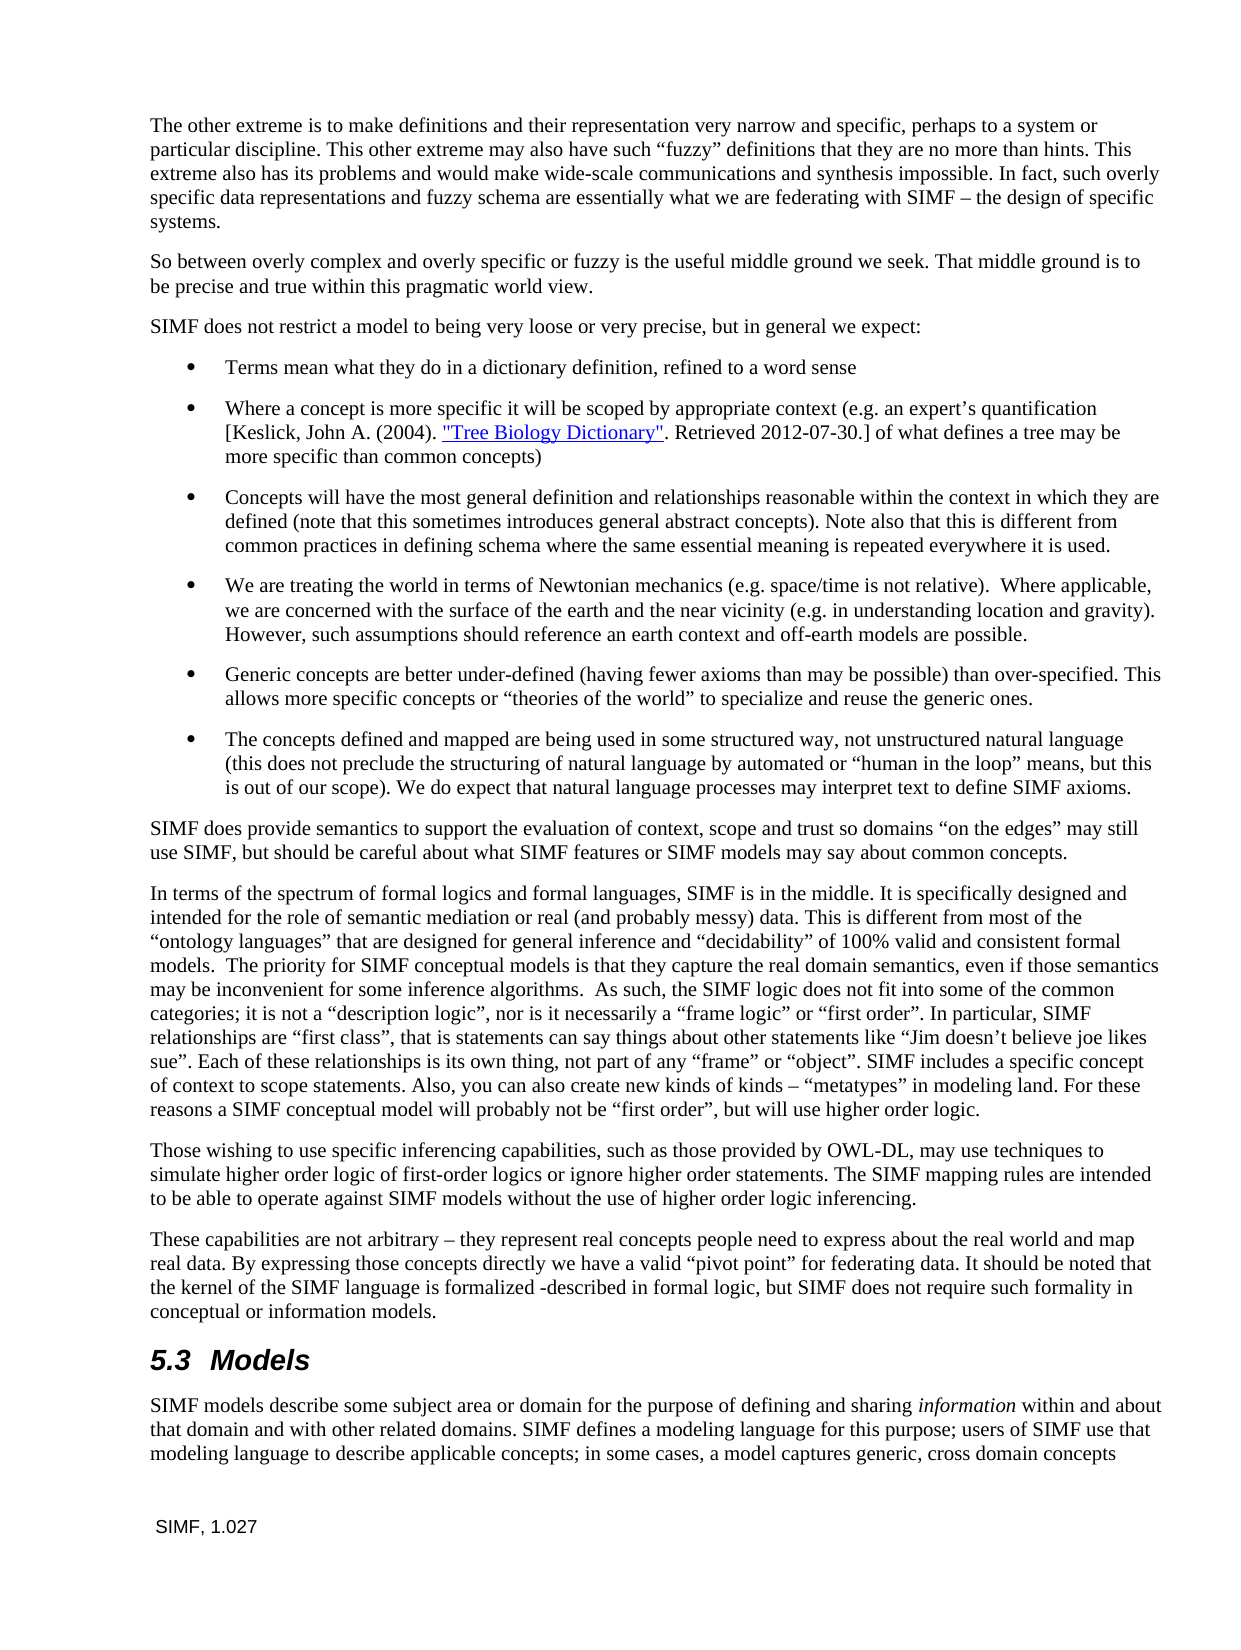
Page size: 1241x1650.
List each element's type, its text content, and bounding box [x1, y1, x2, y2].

text The other extreme is to make definitions and their representation very narrow and specific, perhaps to a system or particular discipline. This other extreme may also have such “fuzzy” definitions that they are no more than hints. This extreme also has its problems and would make wide-scale communications and synthesis impossible. In fact, such overly specific data representations and fuzzy schema are essentially what we are federating with SIMF – the design of specific systems. [150, 112, 1165, 233]
text Those wishing to use specific inferencing capabilities, such as those provided by OWL-DL, may use techniques to simulate higher order logic of first-order logics or ignore higher order statements. The SIMF mapping rules are intended to be able to operate against SIMF models without the use of higher order logic inferencing. [150, 1138, 1165, 1210]
text In terms of the spectrum of formal logics and formal languages, SIMF is in the middle. It is specifically designed and intended for the role of semantic mediation or real (and probably messy) data. This is different from most of the “ontology languages” that are designed for general inference and “decidability” of 100% valid and consistent formal models. The priority for SIMF conceptual models is that they capture the real domain semantics, even if those semantics may be inconvenient for some inference algorithms. As such, the SIMF logic does not fit into some of the common categories; it is not a “description logic”, nor is it necessarily a “frame logic” or “first order”. In particular, SIMF relationships are “first class”, that is statements can say things about other statements like “Jim doesn’t believe joe likes sue”. Each of these relationships is its own thing, not part of any “frame” or “object”. SIMF includes a specific concept of context to scope statements. Also, you can also create new kinds of kinds – “metatypes” in modeling land. For these reasons a SIMF conceptual model will probably not be “first order”, but will use higher order logic. [150, 881, 1165, 1121]
list Where a concept is more specific it will be scoped by appropriate context (e.g. an expert’s quantification [Keslick, John A. (2004). "Tree Biology Dictionary". Retrieved 2012-07-30.] of what defines a tree may be more specific than common concepts) [187, 396, 1165, 468]
text SIMF does provide semantics to support the evaluation of context, scope and trust so domains “on the edges” may still use SIMF, but should be careful about what SIMF features or SIMF models may say about common concepts. [150, 816, 1165, 864]
list We are treating the world in terms of Newtonian mechanics (e.g. space/time is not relative). Where applicable, we are concerned with the surface of the earth and the near vicinity (e.g. in understanding location and gravity). However, such assumptions should reference an earth context and off-earth models are possible. [187, 573, 1165, 646]
list Generic concepts are better under-defined (having fewer axioms than may be possible) than over-specified. This allows more specific concepts or “theories of the world” to specialize and reuse the generic ones. [187, 662, 1165, 710]
list Concepts will have the most general definition and relationships reasonable within the context in which they are defined (note that this sometimes introduces general abstract concepts). Note also that this is different from common practices in defining schema where the same essential meaning is repeated everywhere it is used. [187, 484, 1165, 557]
text SIMF does not restrict a model to being very loose or very precise, but in general we expect: [150, 314, 1165, 338]
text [150, 1393, 1165, 1465]
list The concepts defined and mapped are being used in some structured way, not unstructured natural language (this does not preclude the structuring of natural language by automated or “human in the loop” means, but this is out of our scope). We do expect that natural language processes may interpret text to define SIMF axioms. [187, 727, 1165, 799]
list Terms mean what they do in a dictionary definition, refined to a word sense [187, 355, 1165, 379]
subtitle Models [150, 1343, 1165, 1376]
text These capabilities are not arbitrary – they represent real concepts people need to express about the real world and map real data. By expressing those concepts directly we have a valid “pivot point” for federating data. It should be noted that the kernel of the SIMF language is formalized -described in formal logic, but SIMF does not require such formality in conceptual or information models. [150, 1227, 1165, 1323]
text So between overly complex and overly specific or fuzzy is the useful middle ground we seek. That middle ground is to be precise and true within this pragmatic world view. [150, 249, 1165, 298]
